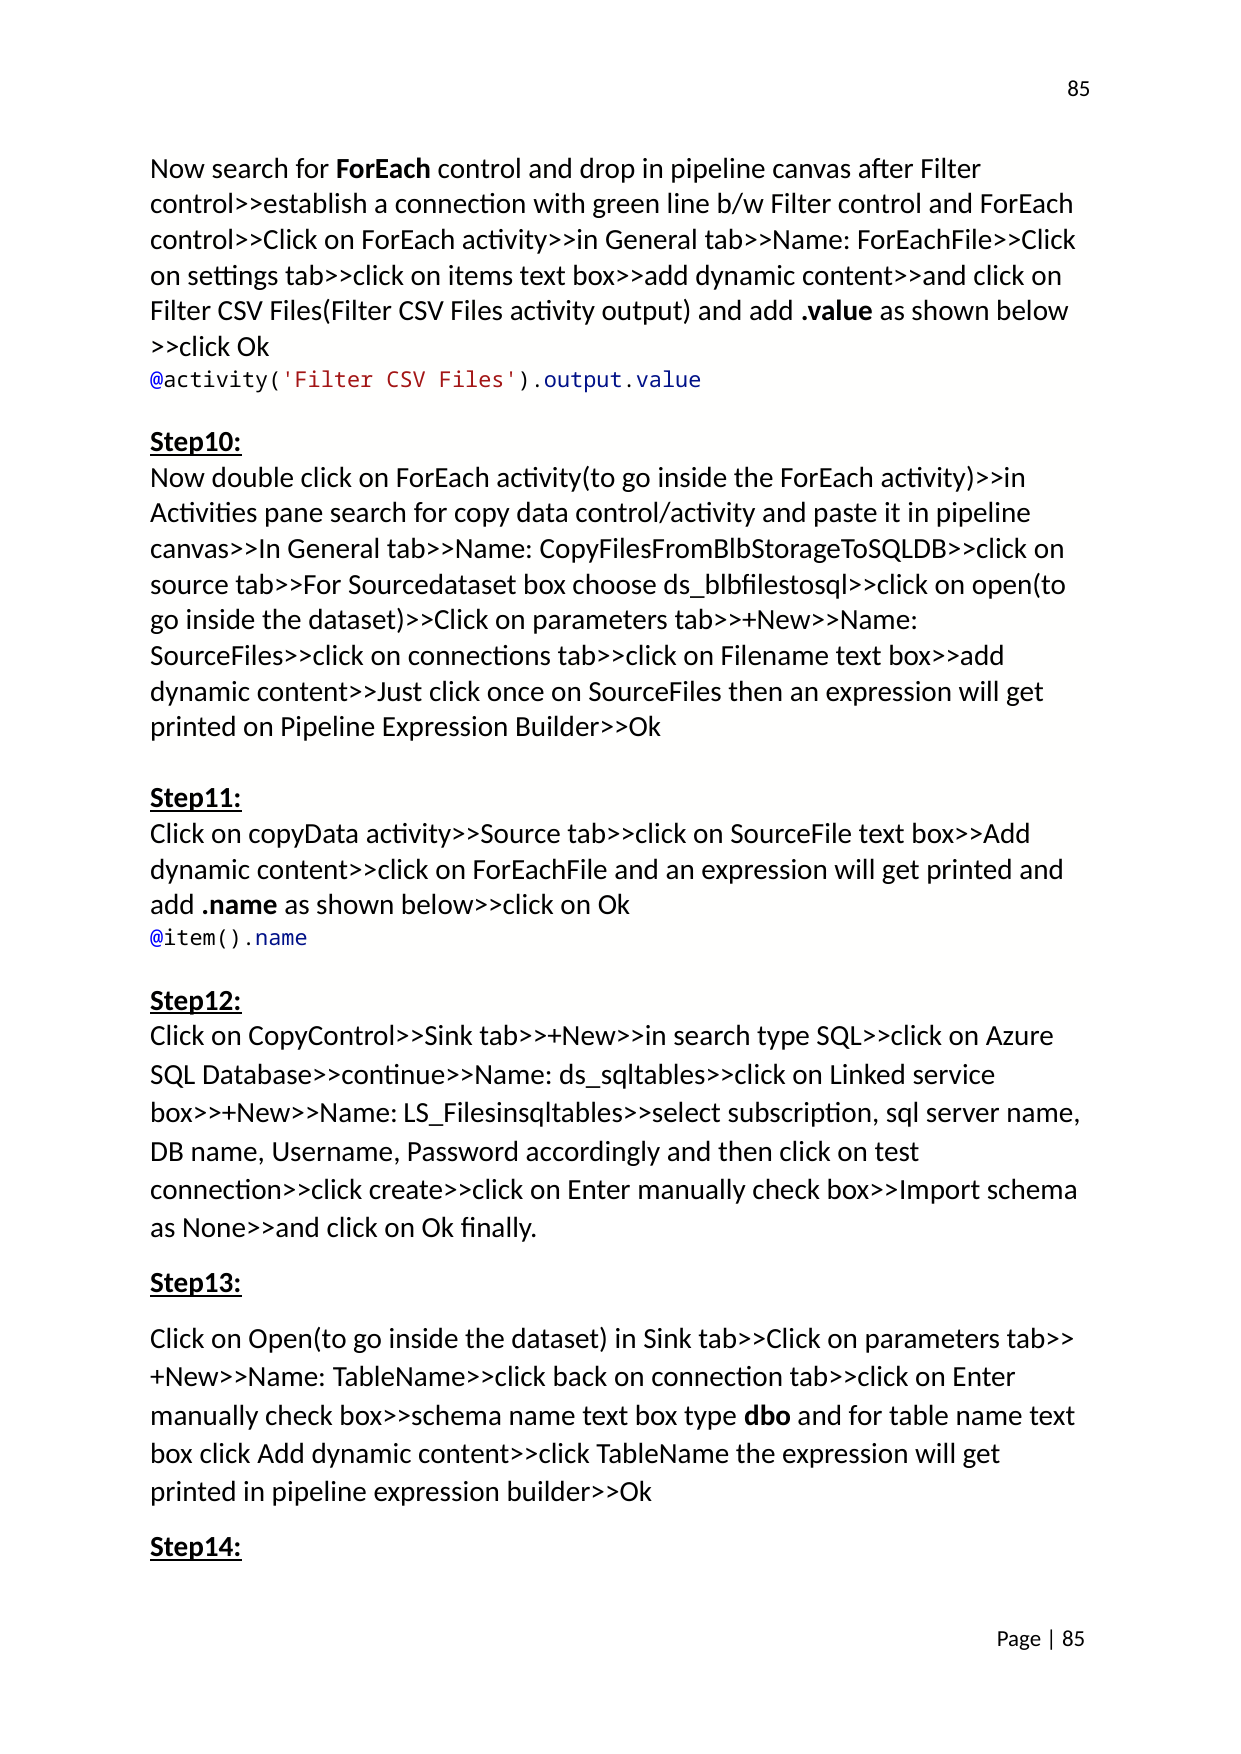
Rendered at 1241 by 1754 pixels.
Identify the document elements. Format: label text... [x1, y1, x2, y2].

text Click on copyData activity>>Source tab>>click on SourceFile text box>>Add dynamic content>>click on ForEachFile and an expression will get printed and add .name as shown below>>click on Ok [150, 815, 1090, 922]
text Click on Open(to go inside the dataset) in Sink tab>>Click on parameters tab>> +New>>Name: TableName>>click back on connection tab>>click on Enter manually check box>>schema name text box type dbo and for table name text box click Add dynamic content>>click TableName the expression will get printed in pipeline expression builder>>Ok [150, 1320, 1090, 1509]
text Now double click on ForEach activity(to go inside the ForEach activity)>>in Activities pane search for copy data control/activity and paste it in pipeline canvas>>In General tab>>Name: CopyFilesFromBlbStorageToSQLDB>>click on source tab>>For Sourcedataset box choose ds_blbfilestosql>>click on open(to go inside the dataset)>>Click on parameters tab>>+New>>Name: SourceFiles>>click on connections tab>>click on Filename text box>>add dynamic content>>Just click once on SourceFiles then an expression will get printed on Pipeline Expression Builder>>Ok [150, 459, 1090, 744]
text Step10: [150, 423, 1090, 459]
text Step12: [150, 982, 1090, 1017]
text Step13: [150, 1264, 1090, 1300]
text Step14: [150, 1528, 1090, 1564]
text @activity('Filter CSV Files').output.value [150, 364, 1090, 393]
text Now search for ForEach control and drop in pipeline canvas after Filter control>>establish a connection with green line b/w Filter control and ForEach control>>Click on ForEach activity>>in General tab>>Name: ForEachFile>>Click on settings tab>>click on items text box>>add dynamic content>>and click on Filter CSV Files(Filter CSV Files activity output) and add .value as shown below >>click Ok [150, 150, 1090, 364]
text Click on CopyControl>>Sink tab>>+New>>in search type SQL>>click on Azure SQL Database>>continue>>Name: ds_sqltables>>click on Linked service box>>+New>>Name: LS_Filesinsqltables>>select subscription, sql server name, DB name, Username, Password accordingly and then click on test connection>>click create>>click on Enter manually check box>>Import schema as None>>and click on Ok finally. [150, 1017, 1090, 1245]
text @item().name [150, 922, 1090, 952]
text Step11: [150, 779, 1090, 815]
